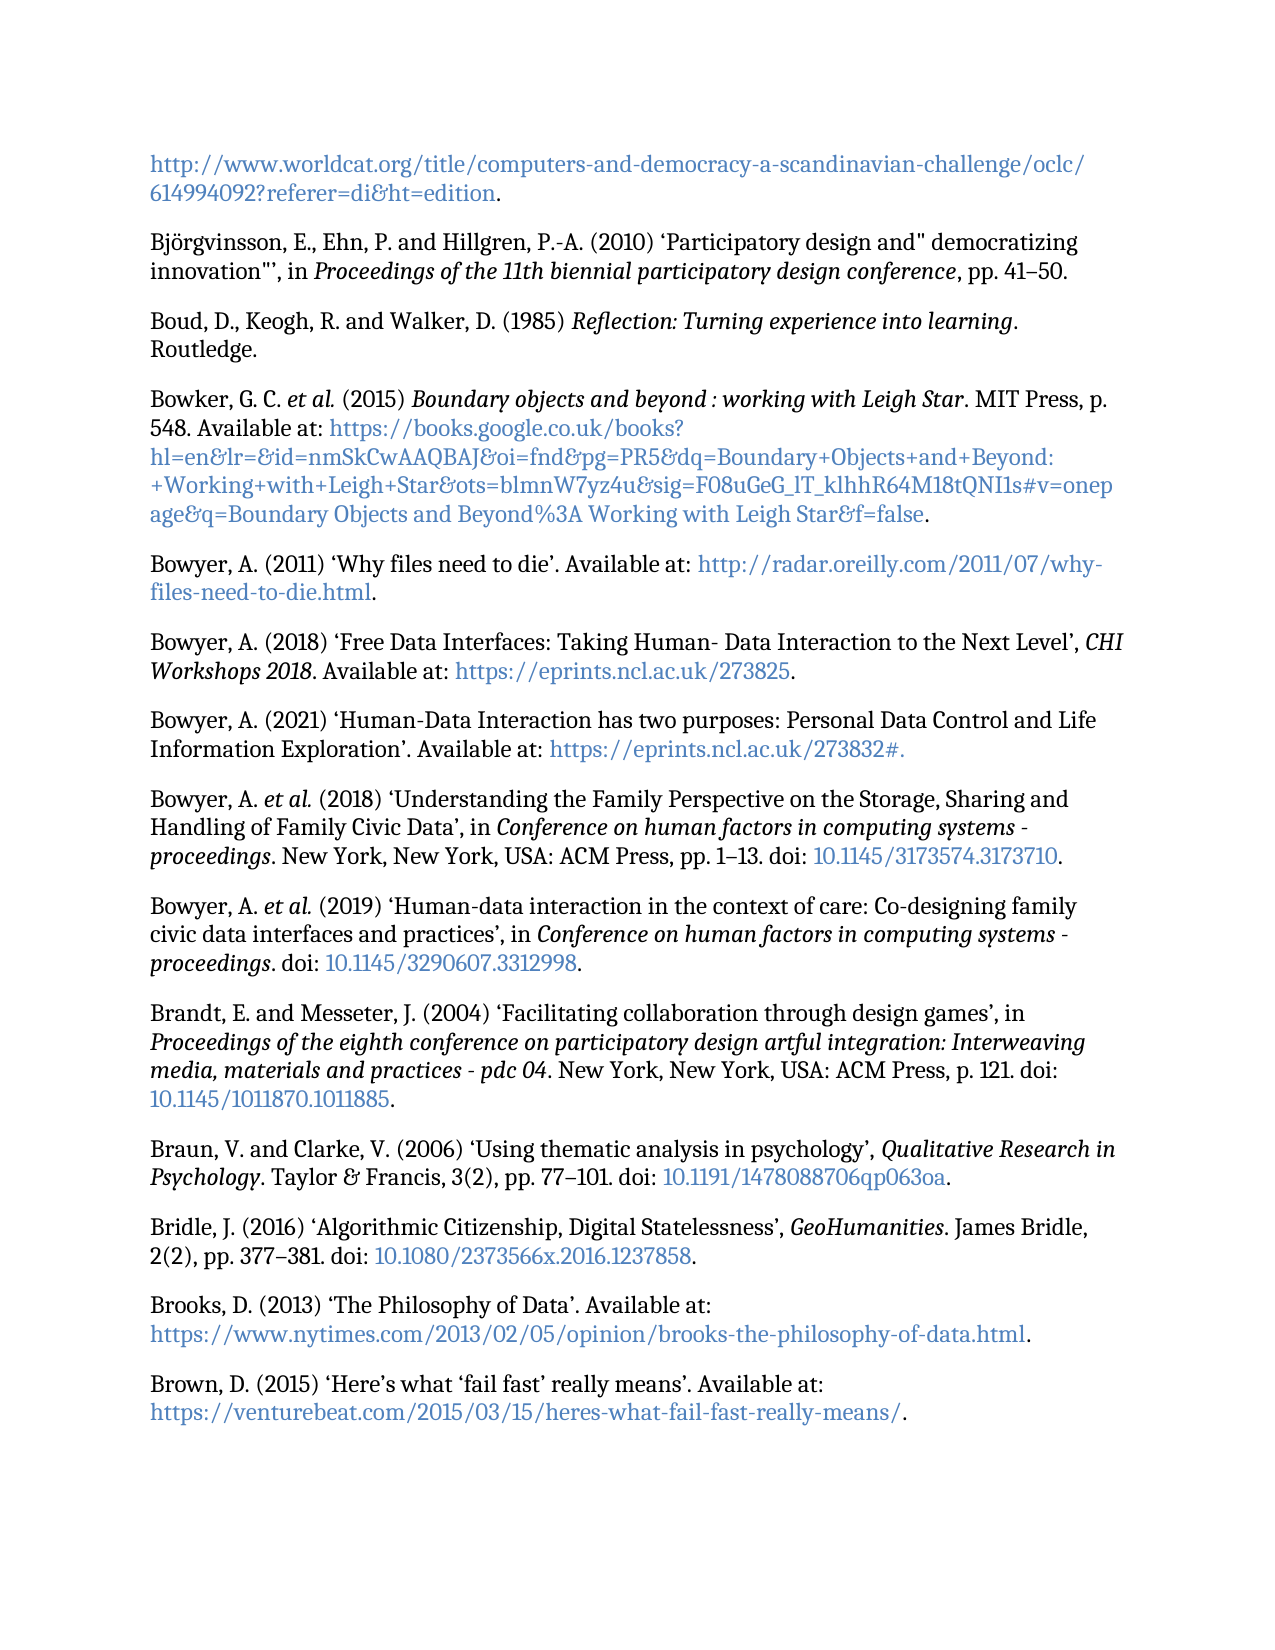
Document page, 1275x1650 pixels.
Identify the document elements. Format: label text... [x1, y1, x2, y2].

text Boud, D., Keogh, R. and Walker, D. (1985) Reflection: Turning experience into learning. Routledge. [150, 307, 1125, 364]
text Bowyer, A. et al. (2018) ‘Understanding the Family Perspective on the Storage, Sharing and Handling of Family Civic Data’, in Conference on human factors in computing systems - proceedings. New York, New York, USA: ACM Press, pp. 1–13. doi: 10.1145/3173574.3173710. [150, 784, 1125, 871]
text Björgvinsson, E., Ehn, P. and Hillgren, P.-A. (2010) ‘Participatory design and" democratizing innovation"’, in Proceedings of the 11th biennial participatory design conference, pp. 41–50. [150, 228, 1125, 286]
text Bowker, G. C. et al. (2015) Boundary objects and beyond : working with Leigh Star. MIT Press, p. 548. Available at: https://books.google.co.uk/books?hl=en&lr=&id=nmSkCwAAQBAJ&oi=fnd&pg=PR5&dq=Boundary+Objects+and+Beyond:+Working+with+Leigh+Star&ots=blmnW7yz4u&sig=F08uGeG_lT_klhhR64M18tQNI1s#v=onepage&q=Boundary Objects and Beyond%3A Working with Leigh Star&f=false. [150, 385, 1125, 529]
text Bowyer, A. (2011) ‘Why files need to die’. Available at: http://radar.oreilly.com/2011/07/why-files-need-to-die.html. [150, 549, 1125, 607]
text Bowyer, A. (2021) ‘Human-Data Interaction has two purposes: Personal Data Control and Life Information Exploration’. Available at: https://eprints.ncl.ac.uk/273832#. [150, 706, 1125, 764]
text Bowyer, A. et al. (2019) ‘Human-data interaction in the context of care: Co-designing family civic data interfaces and practices’, in Conference on human factors in computing systems - proceedings. doi: 10.1145/3290607.3312998. [150, 892, 1125, 978]
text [150, 150, 1125, 207]
text Bowyer, A. (2018) ‘Free Data Interfaces: Taking Human- Data Interaction to the Next Level’, CHI Workshops 2018. Available at: https://eprints.ncl.ac.uk/273825. [150, 628, 1125, 685]
text Brooks, D. (2013) ‘The Philosophy of Data’. Available at: https://www.nytimes.com/2013/02/05/opinion/brooks-the-philosophy-of-data.html. [150, 1291, 1125, 1349]
text Braun, V. and Clarke, V. (2006) ‘Using thematic analysis in psychology’, Qualitative Research in Psychology. Taylor & Francis, 3(2), pp. 77–101. doi: 10.1191/1478088706qp063oa. [150, 1134, 1125, 1192]
text Brandt, E. and Messeter, J. (2004) ‘Facilitating collaboration through design games’, in Proceedings of the eighth conference on participatory design artful integration: Interweaving media, materials and practices - pdc 04. New York, New York, USA: ACM Press, p. 121. doi: 10.1145/1011870.1011885. [150, 999, 1125, 1114]
text Brown, D. (2015) ‘Here’s what ‘fail fast’ really means’. Available at: https://venturebeat.com/2015/03/15/heres-what-fail-fast-really-means/. [150, 1369, 1125, 1427]
text Bridle, J. (2016) ‘Algorithmic Citizenship, Digital Statelessness’, GeoHumanities. James Bridle, 2(2), pp. 377–381. doi: 10.1080/2373566x.2016.1237858. [150, 1213, 1125, 1270]
